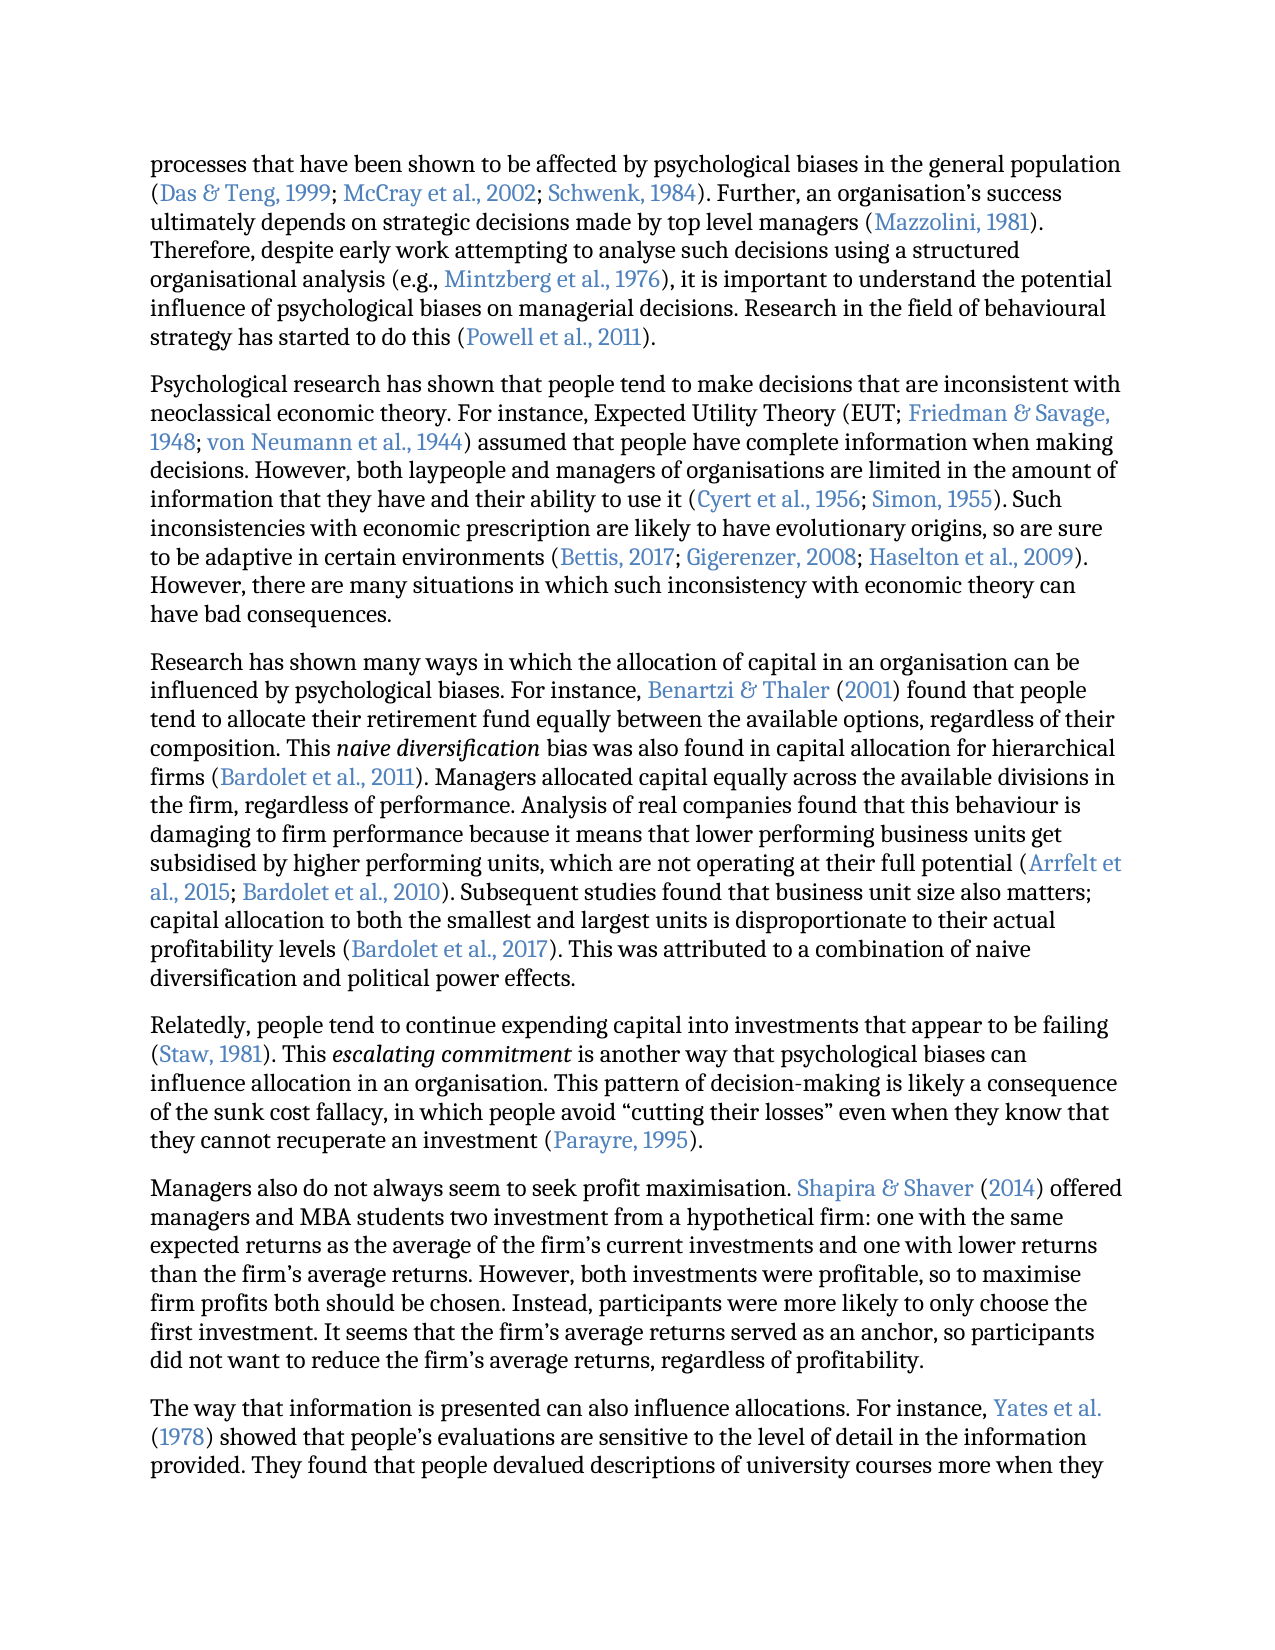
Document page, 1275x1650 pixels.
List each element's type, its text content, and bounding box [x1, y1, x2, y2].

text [150, 150, 1125, 351]
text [150, 1394, 1125, 1480]
text Psychological research has shown that people tend to make decisions that are inconsistent with neoclassical economic theory. For instance, Expected Utility Theory (EUT; Friedman & Savage, 1948; von Neumann et al., 1944) assumed that people have complete information when making decisions. However, both laypeople and managers of organisations are limited in the amount of information that they have and their ability to use it (Cyert et al., 1956; Simon, 1955). Such inconsistencies with economic prescription are likely to have evolutionary origins, so are sure to be adaptive in certain environments (Bettis, 2017; Gigerenzer, 2008; Haselton et al., 2009). However, there are many situations in which such inconsistency with economic theory can have bad consequences. [150, 370, 1125, 629]
text Relatedly, people tend to continue expending capital into investments that appear to be failing (Staw, 1981). This escalating commitment is another way that psychological biases can influence allocation in an organisation. This pattern of decision-making is likely a consequence of the sunk cost fallacy, in which people avoid “cutting their losses” even when they know that they cannot recuperate an investment (Parayre, 1995). [150, 1011, 1125, 1155]
text Research has shown many ways in which the allocation of capital in an organisation can be influenced by psychological biases. For instance, Benartzi & Thaler (2001) found that people tend to allocate their retirement fund equally between the available options, regardless of their composition. This naive diversification bias was also found in capital allocation for hierarchical firms (Bardolet et al., 2011). Managers allocated capital equally across the available divisions in the firm, regardless of performance. Analysis of real companies found that this behaviour is damaging to firm performance because it means that lower performing business units get subsidised by higher performing units, which are not operating at their full potential (Arrfelt et al., 2015; Bardolet et al., 2010). Subsequent studies found that business unit size also matters; capital allocation to both the smallest and largest units is disproportionate to their actual profitability levels (Bardolet et al., 2017). This was attributed to a combination of naive diversification and political power effects. [150, 647, 1125, 992]
text Managers also do not always seem to seek profit maximisation. Shapira & Shaver (2014) offered managers and MBA students two investment from a hypothetical firm: one with the same expected returns as the average of the firm’s current investments and one with lower returns than the firm’s average returns. However, both investments were profitable, so to maximise firm profits both should be chosen. Instead, participants were more likely to only choose the first investment. It seems that the firm’s average returns served as an anchor, so participants did not want to reduce the firm’s average returns, regardless of profitability. [150, 1174, 1125, 1375]
